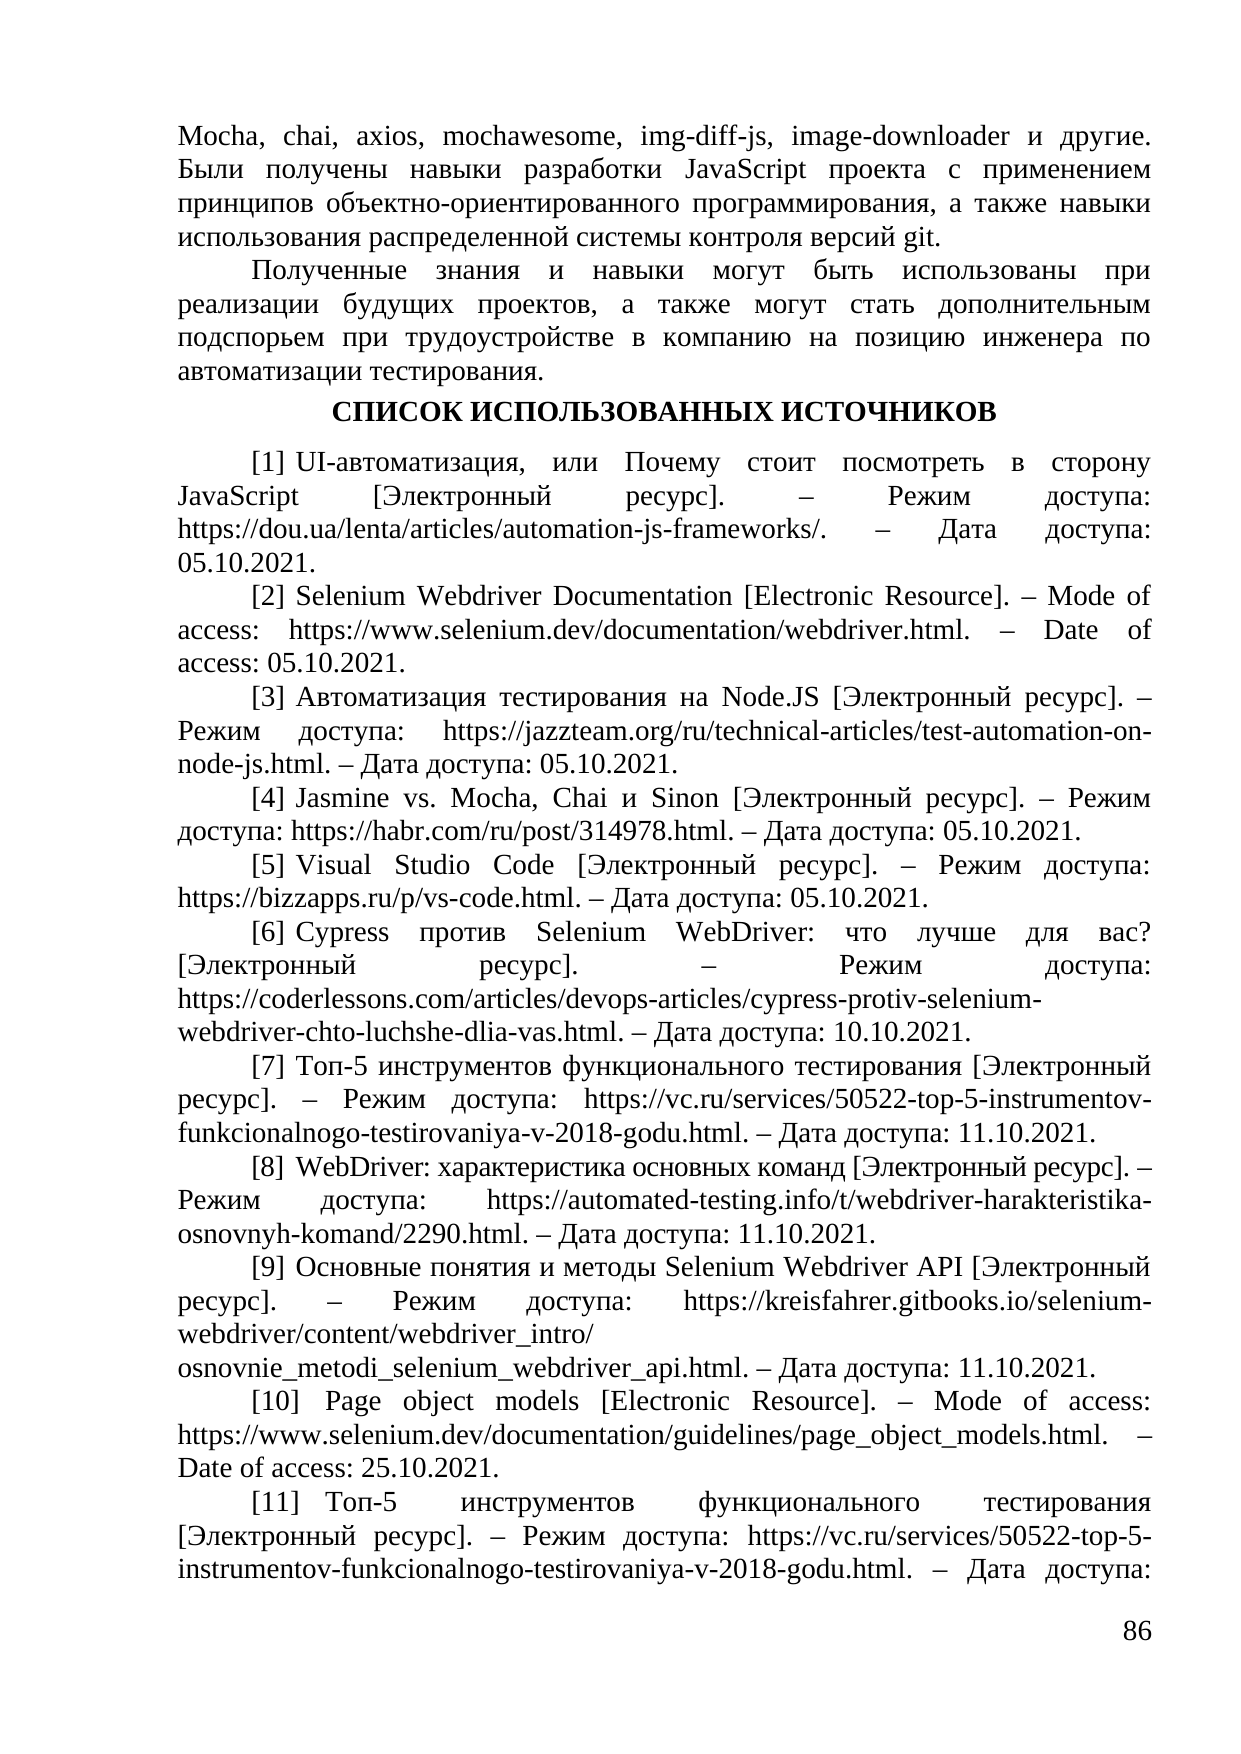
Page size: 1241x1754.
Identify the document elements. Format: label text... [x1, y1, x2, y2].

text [177, 118, 1152, 252]
list Selenium Webdriver Documentation [Electronic Resource]. – Mode of access: https://www.selenium.dev/documentation/webdriver.html. – Date of access: 05.10.2021. [177, 578, 1152, 679]
text СПИСОК ИСПОЛЬЗОВАННЫХ ИСТОЧНИКОВ [177, 394, 1151, 428]
list Топ-5 инструментов функционального тестирования [Электронный ресурс]. – Режим доступа: https://vc.ru/services/50522-top-5-instrumentov-funkcionalnogo-testirovaniya-v-2018-godu.html. – Дата доступа: 11.10.2021. [177, 1048, 1152, 1149]
text Полученные знания и навыки могут быть использованы при реализации будущих проектов, а также могут стать дополнительным подспорьем при трудоустройстве в компанию на позицию инженера по автоматизации тестирования. [177, 252, 1152, 386]
list WebDriver: характеристика основных команд [Электронный ресурс]. – Режим доступа: https://automated-testing.info/t/webdriver-harakteristika-osnovnyh-komand/2290.html. – Дата доступа: 11.10.2021. [177, 1149, 1152, 1249]
list Cypress против Selenium WebDriver: что лучше для вас? [Электронный ресурс]. – Режим доступа: https://coderlessons.com/articles/devops-articles/cypress-protiv-selenium-webdriver-chto-luchshe-dlia-vas.html. – Дата доступа: 10.10.2021. [177, 914, 1152, 1048]
list Основные понятия и методы Selenium Webdriver API [Электронный ресурс]. – Режим доступа: https://kreisfahrer.gitbooks.io/selenium-webdriver/content/webdriver_intro/osnovnie_metodi_selenium_webdriver_api.html. – Дата доступа: 11.10.2021. [177, 1249, 1152, 1383]
list Visual Studio Code [Электронный ресурс]. – Режим доступа: https://bizzapps.ru/p/vs-code.html. – Дата доступа: 05.10.2021. [177, 847, 1152, 914]
list Page object models [Electronic Resource]. – Mode of access: https://www.selenium.dev/documentation/guidelines/page_object_models.html. – Date of access: 25.10.2021. [177, 1383, 1152, 1484]
list UI-автоматизация, или Почему стоит посмотреть в сторону JavaScript [Электронный ресурс]. – Режим доступа: https://dou.ua/lenta/articles/automation-js-frameworks/. – Дата доступа: 05.10.2021. [177, 444, 1152, 578]
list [177, 1484, 1152, 1585]
list Jasmine vs. Mocha, Chai и Sinon [Электронный ресурс]. – Режим доступа: https://habr.com/ru/post/314978.html. – Дата доступа: 05.10.2021. [177, 780, 1152, 847]
list Автоматизация тестирования на Node.JS [Электронный ресурс]. – Режим доступа: https://jazzteam.org/ru/technical-articles/test-automation-on-node-js.html. – Дата доступа: 05.10.2021. [177, 679, 1152, 780]
